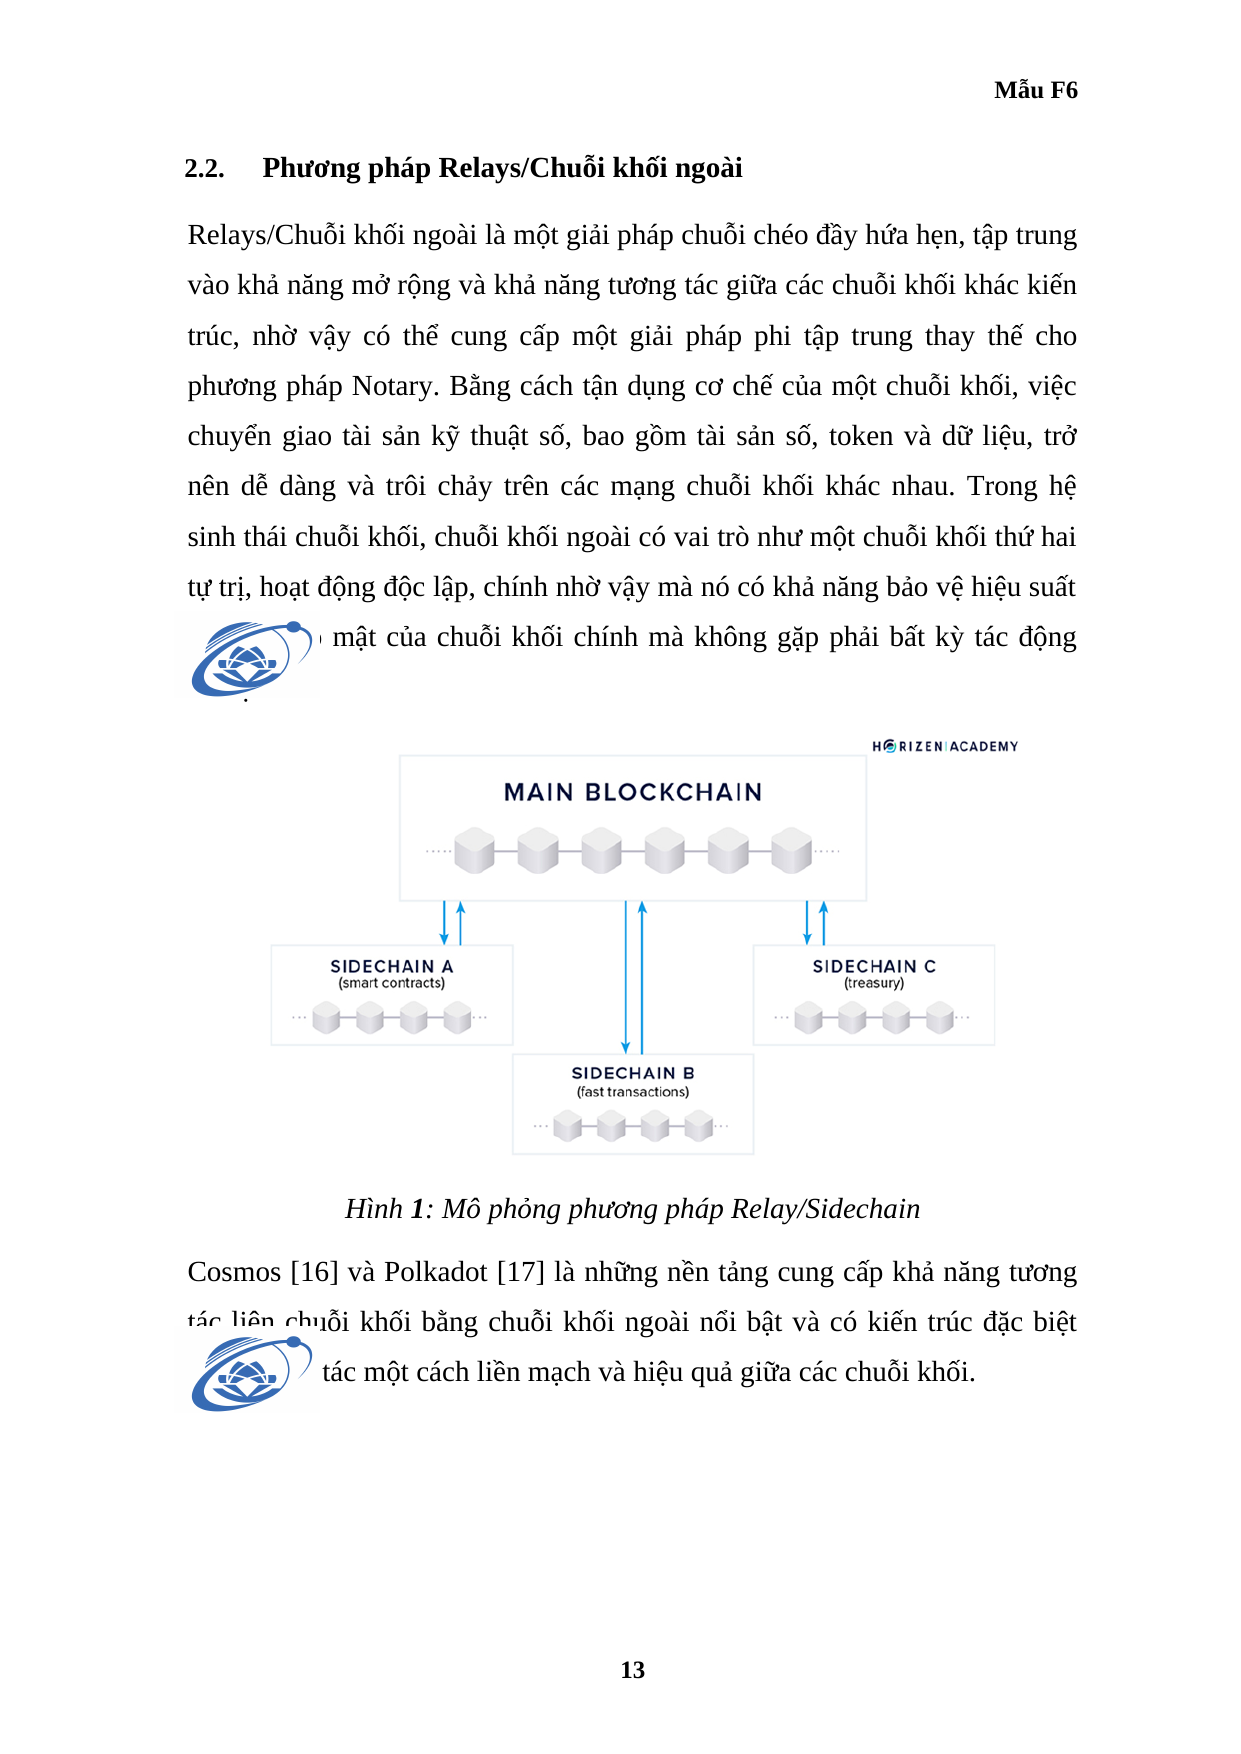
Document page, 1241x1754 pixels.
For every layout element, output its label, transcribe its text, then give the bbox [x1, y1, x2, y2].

text Relays/Chuỗi khối ngoài là một giải pháp chuỗi chéo đầy hứa hẹn, tập trung vào khả năng mở rộng và khả năng tương tác giữa các chuỗi khối khác kiến trúc, nhờ vậy có thể cung cấp một giải pháp phi tập trung thay thế cho phương pháp Notary. Bằng cách tận dụng cơ chế của một chuỗi khối, việc chuyển giao tài sản kỹ thuật số, bao gồm tài sản số, token và dữ liệu, trở nên dễ dàng và trôi chảy trên các mạng chuỗi khối khác nhau. Trong hệ sinh thái chuỗi khối, chuỗi khối ngoài có vai trò như một chuỗi khối thứ hai tự trị, hoạt động độc lập, chính nhờ vậy mà nó có khả năng bảo vệ hiệu suất và tính bảo mật của chuỗi khối chính mà không gặp phải bất kỳ tác động bất lợi nào. [187, 217, 1078, 703]
picture [174, 611, 320, 698]
list Phương pháp Relays/Chuỗi khối ngoài [225, 150, 1078, 183]
picture [237, 732, 1028, 1177]
text Cosmos [16] và Polkadot [17] là những nền tảng cung cấp khả năng tương tác liên chuỗi khối bằng chuỗi khối ngoài nổi bật và có kiến trúc đặc biệt giúp tương tác một cách liền mạch và hiệu quả giữa các chuỗi khối. [187, 1254, 1078, 1388]
picture [174, 1326, 320, 1413]
text Hình 1: Mô phỏng phương pháp Relay/Sidechain [187, 1191, 1078, 1224]
